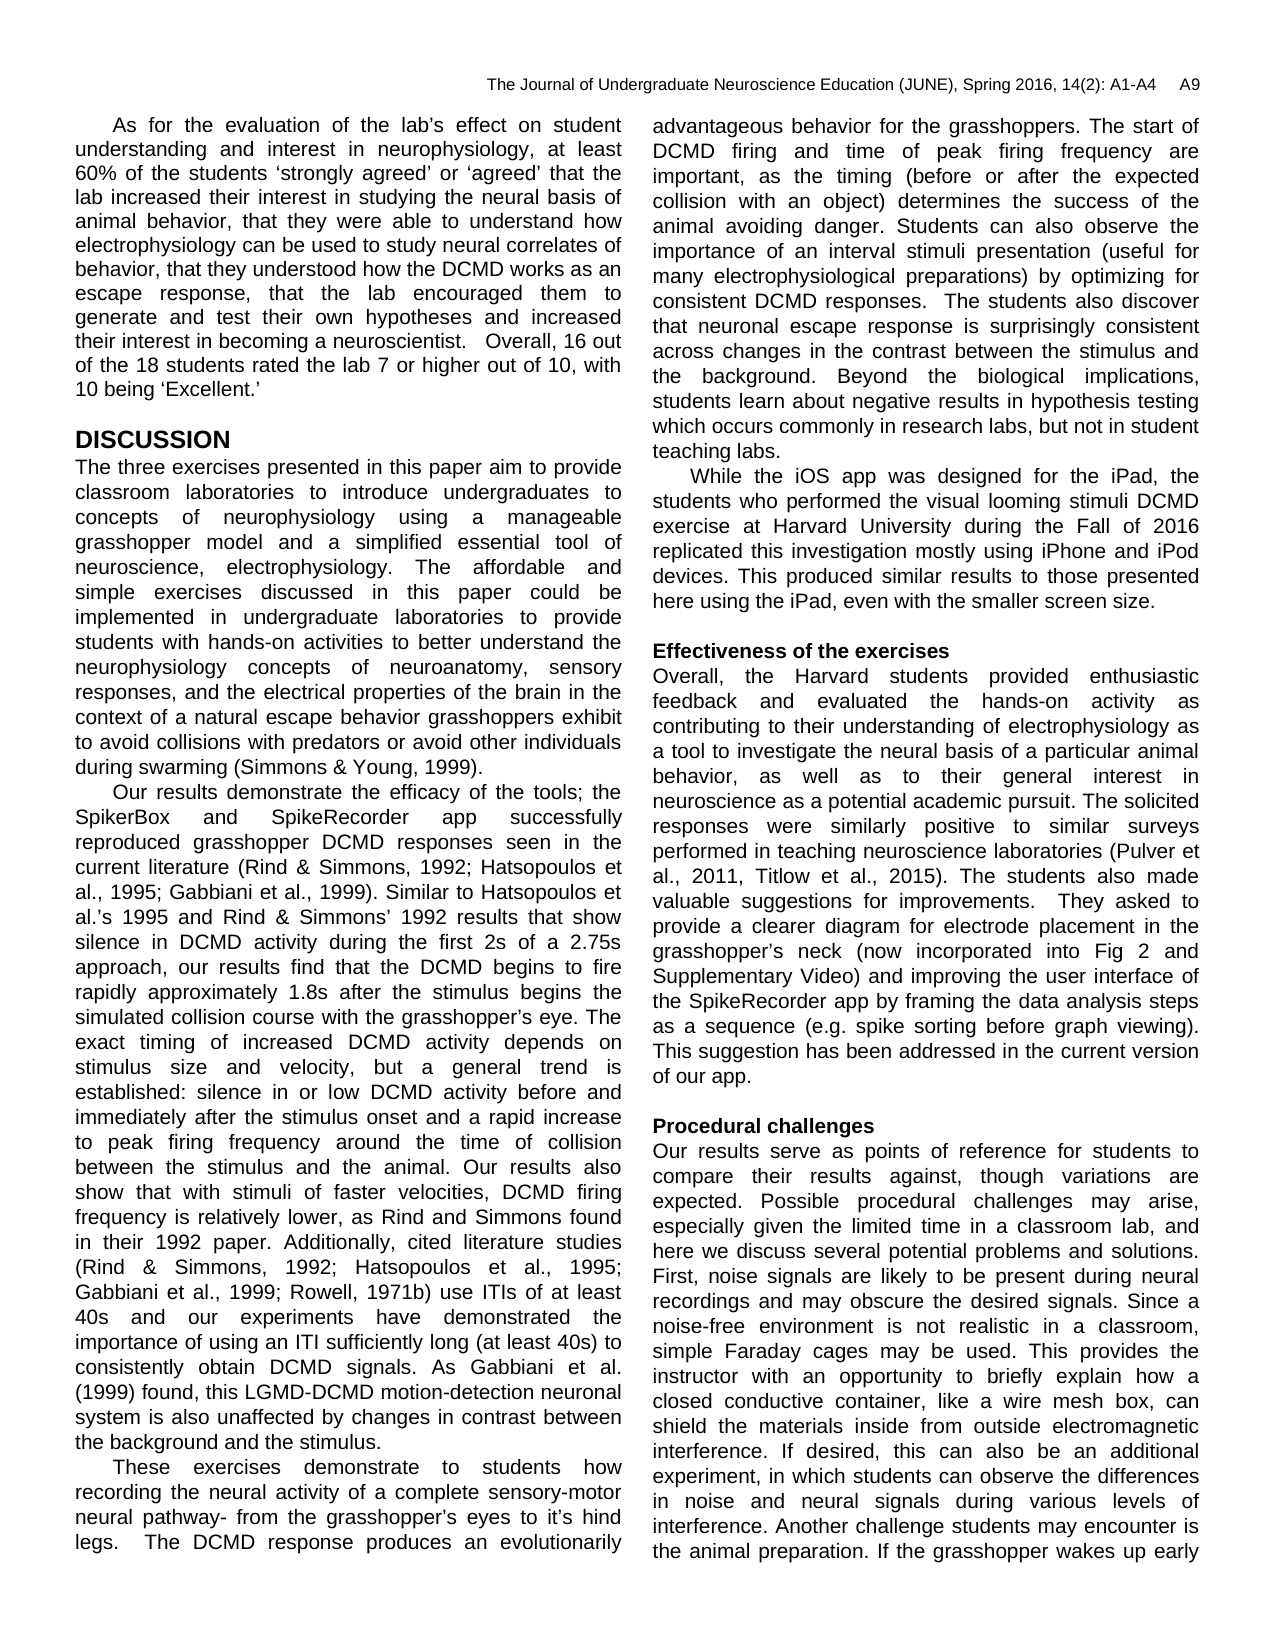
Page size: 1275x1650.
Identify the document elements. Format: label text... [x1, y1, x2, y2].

text Procedural challenges [652, 1113, 1200, 1138]
text Overall, the Harvard students provided enthusiastic feedback and evaluated the hands-on activity as contributing to their understanding of electrophysiology as a tool to investigate the neural basis of a particular animal behavior, as well as to their general interest in neuroscience as a potential academic pursuit. The solicited responses were similarly positive to similar surveys performed in teaching neuroscience laboratories (Pulver et al., 2011, Titlow et al., 2015). The students also made valuable suggestions for improvements. They asked to provide a clearer diagram for electrode placement in the grasshopper’s neck (now incorporated into Fig 2 and Supplementary Video) and improving the user interface of the SpikeRecorder app by framing the data analysis steps as a sequence (e.g. spike sorting before graph viewing). This suggestion has been addressed in the current version of our app. [652, 663, 1200, 1088]
text While the iOS app was designed for the iPad, the students who performed the visual looming stimuli DCMD exercise at Harvard University during the Fall of 2016 replicated this investigation mostly using iPhone and iPod devices. This produced similar results to those presented here using the iPad, even with the smaller screen size. [652, 463, 1200, 613]
text These exercises demonstrate to students how recording the neural activity of a complete sensory-motor neural pathway- from the grasshopper’s eyes to it’s hind legs. The DCMD response produces an evolutionarily advantageous behavior for the grasshoppers. The start of DCMD firing and time of peak firing frequency are important, as the timing (before or after the expected collision with an object) determines the success of the animal avoiding danger. Students can also observe the importance of an interval stimuli presentation (useful for many electrophysiological preparations) by optimizing for consistent DCMD responses. The students also discover that neuronal escape response is surprisingly consistent across changes in the contrast between the stimulus and the background. Beyond the biological implications, students learn about negative results in hypothesis testing which occurs commonly in research labs, but not in student teaching labs. [652, 113, 1200, 463]
text As for the evaluation of the lab’s effect on student understanding and interest in neurophysiology, at least 60% of the students ‘strongly agreed’ or ‘agreed’ that the lab increased their interest in studying the neural basis of animal behavior, that they were able to understand how electrophysiology can be used to study neural correlates of behavior, that they understood how the DCMD works as an escape response, that the lab encouraged them to generate and test their own hypotheses and increased their interest in becoming a neuroscientist. Overall, 16 out of the 18 students rated the lab 7 or higher out of 10, with 10 being ‘Excellent.’ [75, 113, 622, 401]
text DISCUSSION [75, 425, 622, 453]
text Our results demonstrate the efficacy of the tools; the SpikerBox and SpikeRecorder app successfully reproduced grasshopper DCMD responses seen in the current literature (Rind & Simmons, 1992; Hatsopoulos et al., 1995; Gabbiani et al., 1999). Similar to Hatsopoulos et al.’s 1995 and Rind & Simmons’ 1992 results that show silence in DCMD activity during the first 2s of a 2.75s approach, our results find that the DCMD begins to fire rapidly approximately 1.8s after the stimulus begins the simulated collision course with the grasshopper’s eye. The exact timing of increased DCMD activity depends on stimulus size and velocity, but a general trend is established: silence in or low DCMD activity before and immediately after the stimulus onset and a rapid increase to peak firing frequency around the time of collision between the stimulus and the animal. Our results also show that with stimuli of faster velocities, DCMD firing frequency is relatively lower, as Rind and Simmons found in their 1992 paper. Additionally, cited literature studies (Rind & Simmons, 1992; Hatsopoulos et al., 1995; Gabbiani et al., 1999; Rowell, 1971b) use ITIs of at least 40s and our experiments have demonstrated the importance of using an ITI sufficiently long (at least 40s) to consistently obtain DCMD signals. As Gabbiani et al. (1999) found, this LGMD-DCMD motion-detection neuronal system is also unaffected by changes in contrast between the background and the stimulus. [75, 778, 622, 1453]
text Effectiveness of the exercises [652, 638, 1200, 663]
text The three exercises presented in this paper aim to provide classroom laboratories to introduce undergraduates to concepts of neurophysiology using a manageable grasshopper model and a simplified essential tool of neuroscience, electrophysiology. The affordable and simple exercises discussed in this paper could be implemented in undergraduate laboratories to provide students with hands-on activities to better understand the neurophysiology concepts of neuroanatomy, sensory responses, and the electrical properties of the brain in the context of a natural escape behavior grasshoppers exhibit to avoid collisions with predators or avoid other individuals during swarming (Simmons & Young, 1999). [75, 453, 622, 778]
